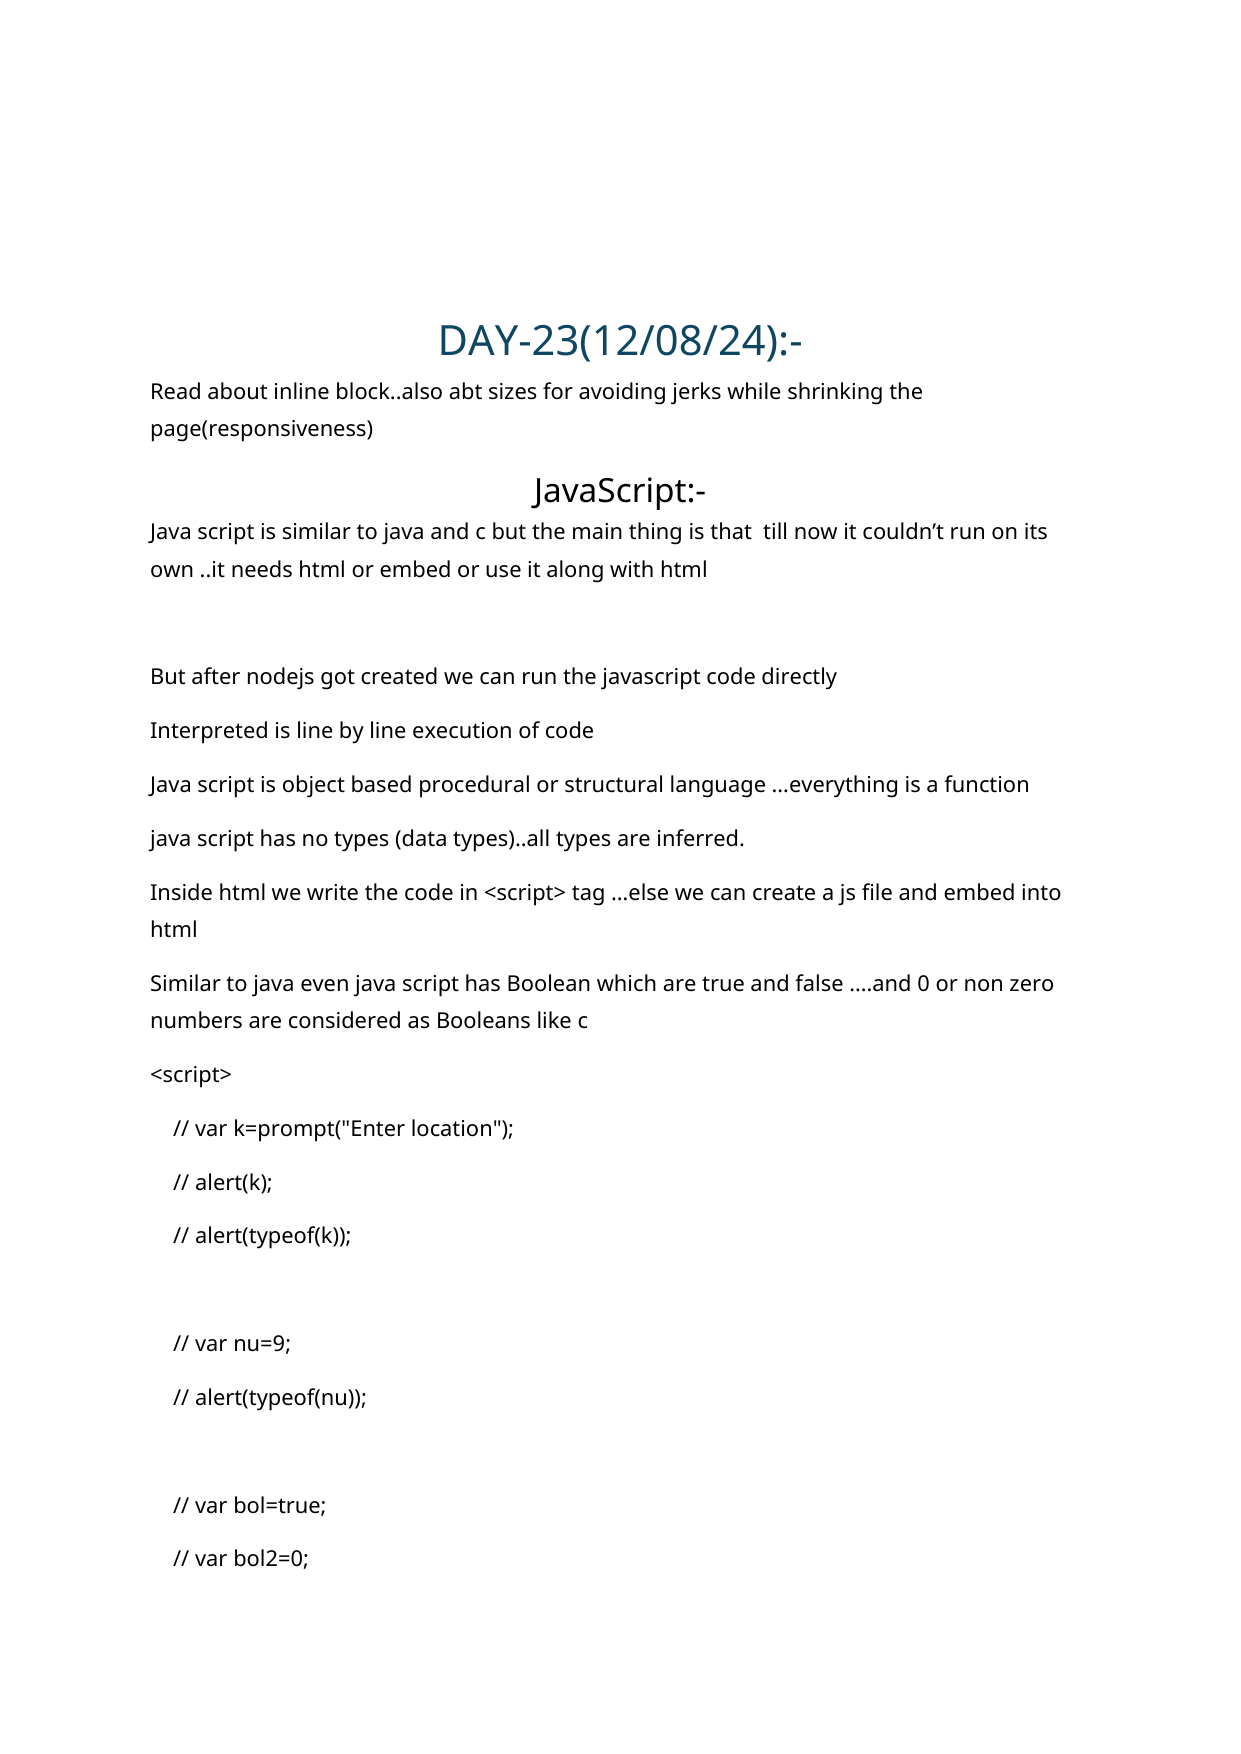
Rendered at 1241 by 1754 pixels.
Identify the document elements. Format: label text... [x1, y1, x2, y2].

text Inside html we write the code in <script> tag …else we can create a js file and embed into html [150, 877, 1090, 944]
subtitle JavaScript:- [150, 467, 1090, 512]
text Java script is object based procedural or structural language …everything is a function [150, 769, 1090, 799]
text <script> [150, 1059, 1090, 1088]
text // var k=prompt("Enter location"); [150, 1113, 1090, 1142]
subtitle DAY-23(12/08/24):- [150, 311, 1090, 367]
text // alert(k); [150, 1166, 1090, 1196]
text But after nodejs got created we can run the javascript code directly [150, 661, 1090, 691]
text // alert(typeof(k)); [150, 1220, 1090, 1250]
text Java script is similar to java and c but the main thing is that till now it couldn’t run on its own ..it needs html or embed or use it along with html [150, 516, 1090, 583]
text Similar to java even java script has Boolean which are true and false ….and 0 or non zero numbers are considered as Booleans like c [150, 968, 1090, 1035]
text Read about inline block..also abt sizes for avoiding jerks while shrinking the page(responsiveness) [150, 376, 1090, 443]
text // var nu=9; [150, 1328, 1090, 1358]
text // var bol=true; [150, 1489, 1090, 1519]
text java script has no types (data types)..all types are inferred. [150, 823, 1090, 853]
text // alert(typeof(nu)); [150, 1382, 1090, 1412]
text Interpreted is line by line execution of code [150, 715, 1090, 745]
text // var bol2=0; [150, 1543, 1090, 1573]
